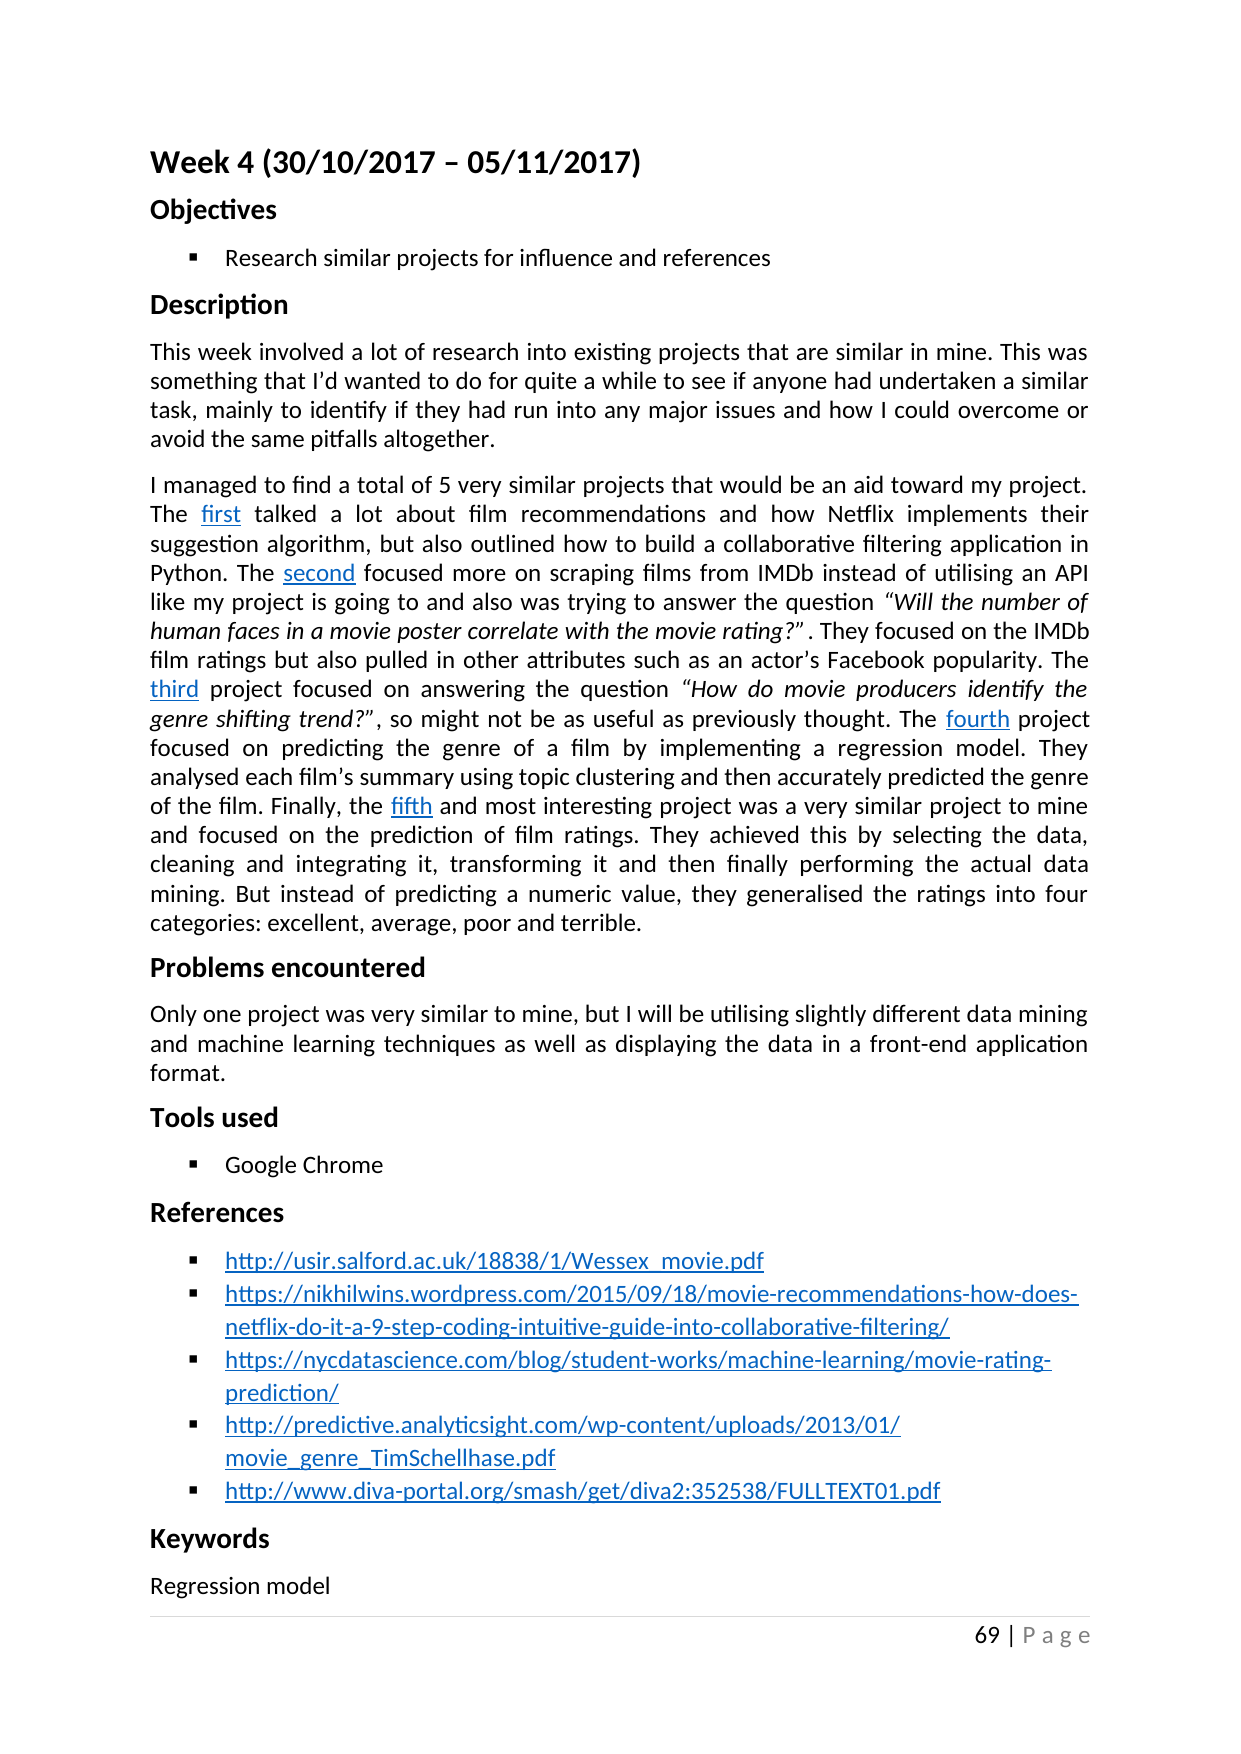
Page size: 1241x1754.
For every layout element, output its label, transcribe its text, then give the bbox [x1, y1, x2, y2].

text Only one project was very similar to mine, but I will be utilising slightly different data mining and machine learning techniques as well as displaying the data in a front-end application format. [150, 999, 1090, 1087]
text Objectives [150, 196, 1090, 225]
text Week 4 (30/10/2017 – 05/11/2017) [150, 150, 1090, 179]
text This week involved a lot of research into existing projects that are similar in mine. This was something that I’d wanted to do for quite a while to see if anyone had undertaken a similar task, mainly to identify if they had run into any major issues and how I could overcome or avoid the same pitfalls altogether. [150, 337, 1090, 454]
text Problems encountered [150, 954, 1090, 983]
list https://nikhilwins.wordpress.com/2015/09/18/movie-recommendations-how-does-netflix-do-it-a-9-step-coding-intuitive-guide-into-collaborative-filtering/ [187, 1278, 1090, 1341]
text Description [150, 291, 1090, 320]
text Keywords [150, 1525, 1090, 1554]
list http://predictive.analyticsight.com/wp-content/uploads/2013/01/movie_genre_TimSchellhase.pdf [187, 1409, 1090, 1473]
text I managed to find a total of 5 very similar projects that would be an aid toward my project. The first talked a lot about film recommendations and how Netflix implements their suggestion algorithm, but also outlined how to build a collaborative filtering application in Python. The second focused more on scraping films from IMDb instead of utilising an API like my project is going to and also was trying to answer the question “Will the number of human faces in a movie poster correlate with the movie rating?”. They focused on the IMDb film ratings but also pulled in other attributes such as an actor’s Facebook popularity. The third project focused on answering the question “How do movie producers identify the genre shifting trend?”, so might not be as useful as previously thought. The fourth project focused on predicting the genre of a film by implementing a regression model. They analysed each film’s summary using topic clustering and then accurately predicted the genre of the film. Finally, the fifth and most interesting project was a very similar project to mine and focused on the prediction of film ratings. They achieved this by selecting the data, cleaning and integrating it, transforming it and then finally performing the actual data mining. But instead of predicting a numeric value, they generalised the ratings into four categories: excellent, average, poor and terrible. [150, 470, 1090, 937]
text Tools used [150, 1104, 1090, 1133]
list http://usir.salford.ac.uk/18838/1/Wessex_movie.pdf [187, 1245, 1090, 1276]
list Research similar projects for influence and references [187, 242, 1090, 272]
text References [150, 1199, 1090, 1228]
list Google Chrome [187, 1149, 1090, 1180]
list https://nycdatascience.com/blog/student-works/machine-learning/movie-rating-prediction/ [187, 1344, 1090, 1407]
text Regression model [150, 1571, 1090, 1600]
list http://www.diva-portal.org/smash/get/diva2:352538/FULLTEXT01.pdf [187, 1475, 1090, 1506]
